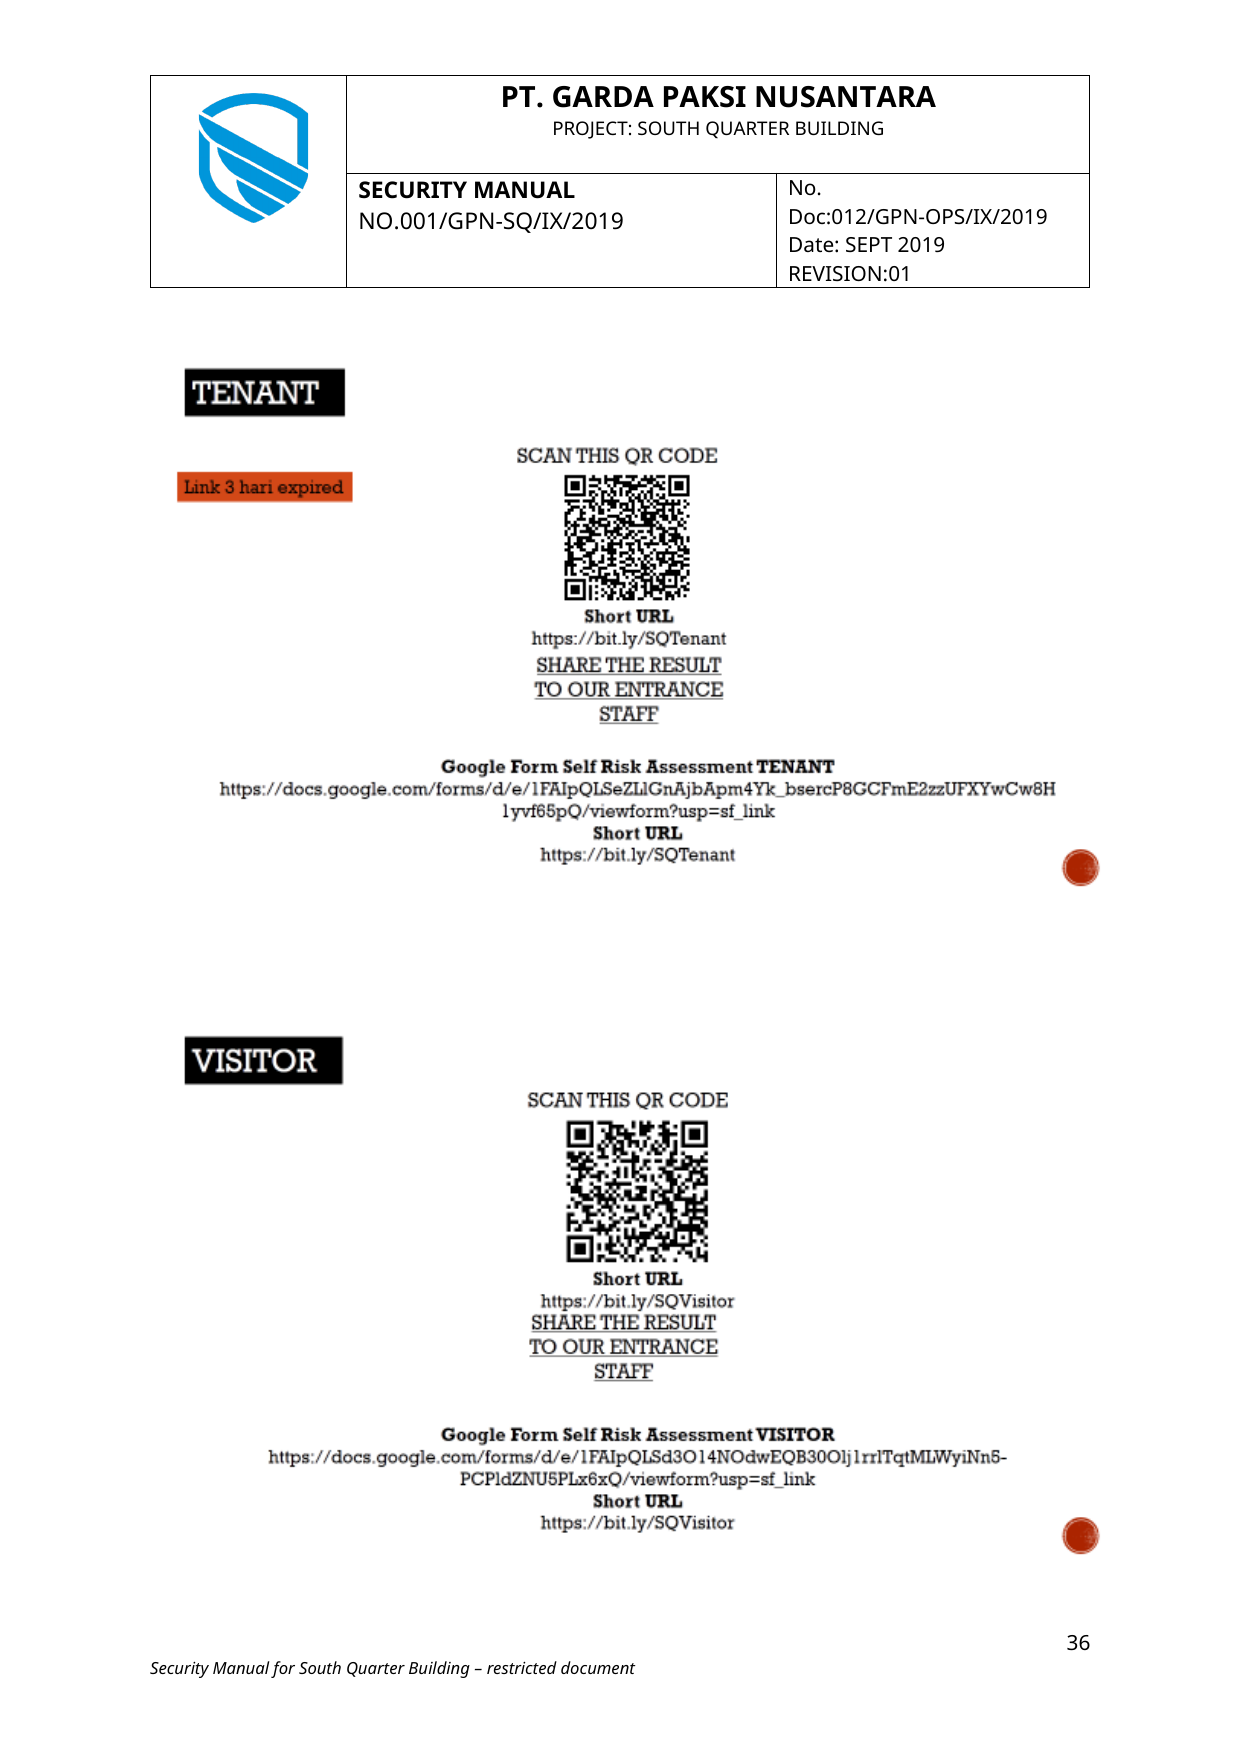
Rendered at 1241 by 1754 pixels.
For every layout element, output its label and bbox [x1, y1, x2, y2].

picture [268, 93, 309, 113]
picture [198, 93, 309, 173]
picture [198, 121, 309, 223]
picture [150, 350, 1125, 900]
picture [150, 1018, 1125, 1568]
picture [198, 176, 250, 223]
